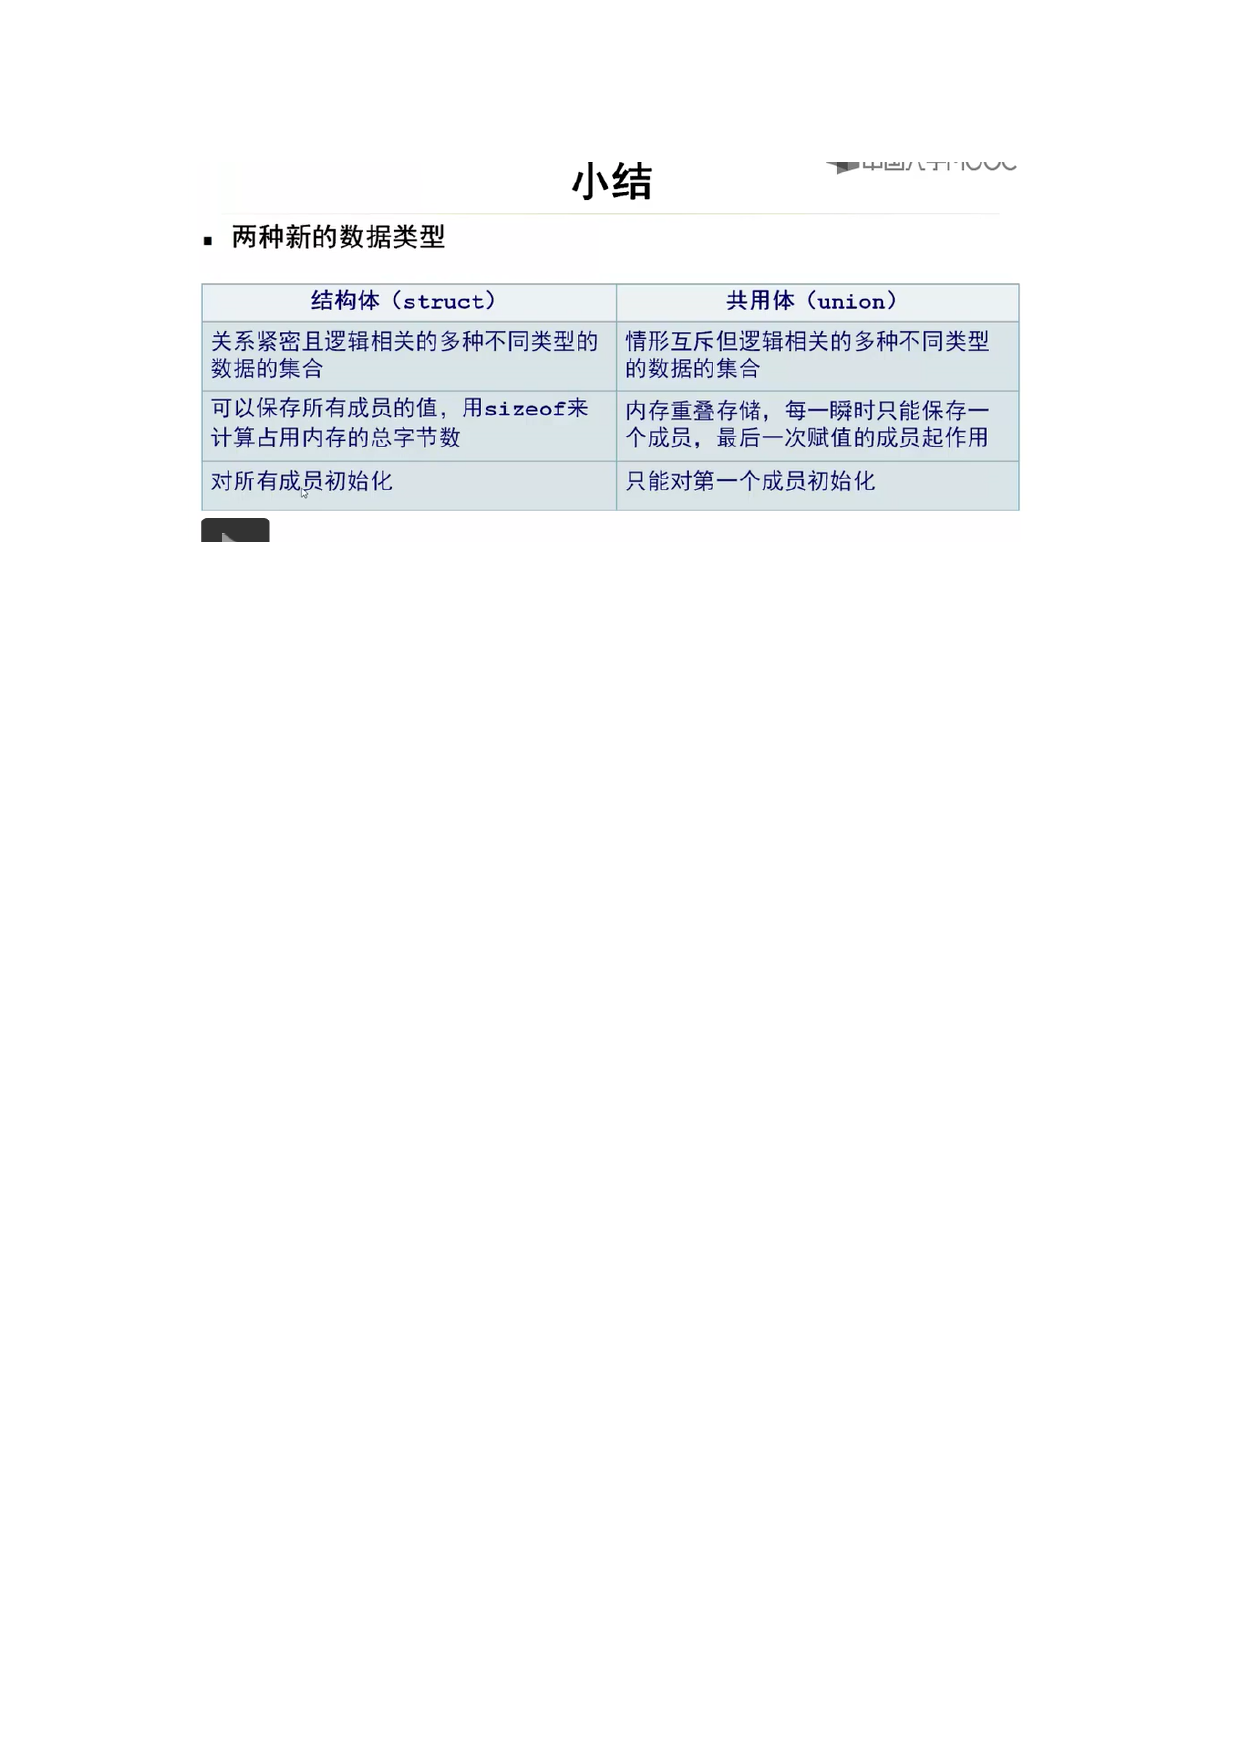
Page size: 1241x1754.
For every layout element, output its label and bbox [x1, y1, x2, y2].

picture [187, 162, 1053, 542]
